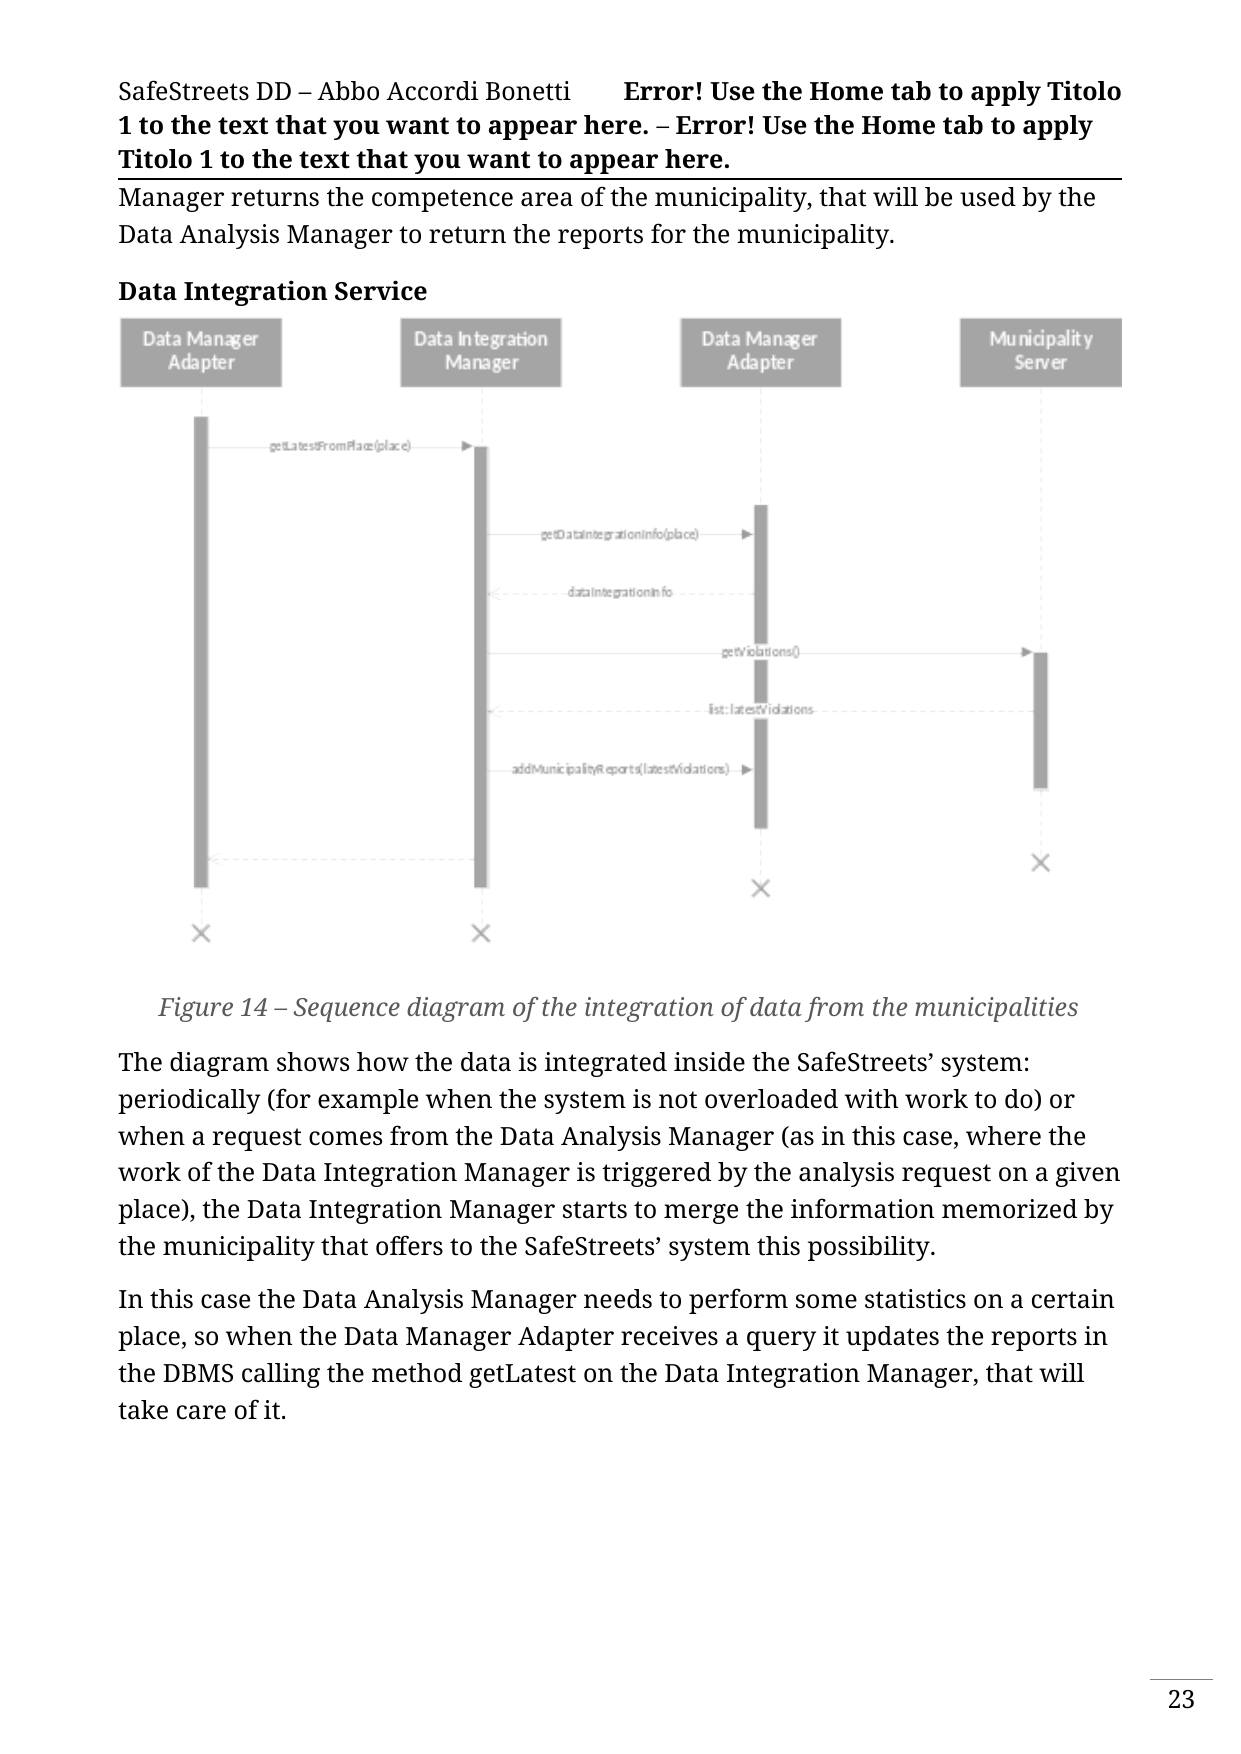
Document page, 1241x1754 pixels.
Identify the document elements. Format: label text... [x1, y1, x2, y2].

subtitle Data Integration Service [118, 274, 1122, 308]
text Figure 14 – Sequence diagram of the integration of data from the municipalities [118, 990, 1122, 1024]
text The diagram shows how the data is integrated inside the SafeStreets’ system: periodically (for example when the system is not overloaded with work to do) or when a request comes from the Data Analysis Manager (as in this case, where the work of the Data Integration Manager is triggered by the analysis request on a given place), the Data Integration Manager starts to merge the information memorized by the municipality that offers to the SafeStreets’ system this possibility. [118, 1045, 1122, 1263]
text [118, 180, 1122, 250]
text In this case the Data Analysis Manager needs to perform some statistics on a certain place, so when the Data Manager Adapter receives a query it updates the reports in the DBMS calling the method getLatest on the Data Integration Manager, that will take care of it. [118, 1282, 1122, 1426]
